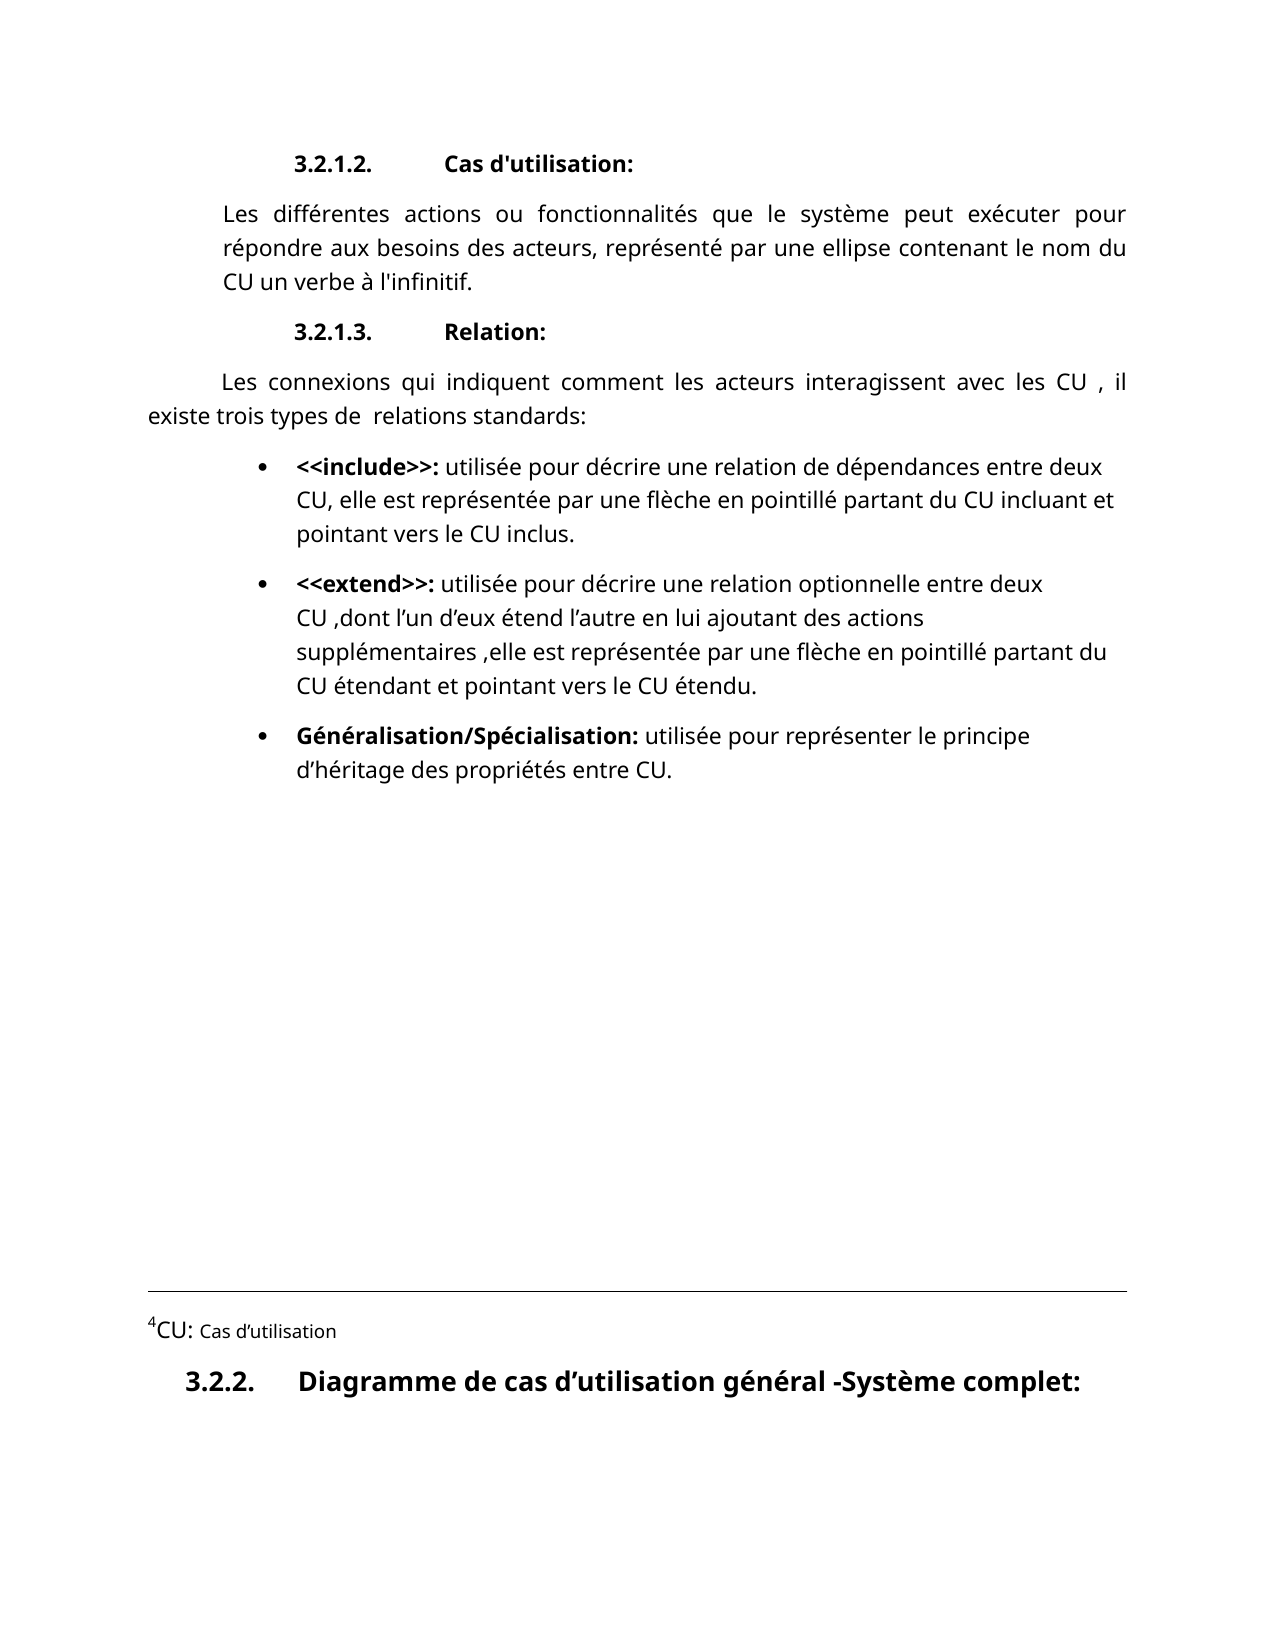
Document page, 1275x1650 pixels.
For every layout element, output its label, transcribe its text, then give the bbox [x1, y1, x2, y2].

list <<extend>>: utilisée pour décrire une relation optionnelle entre deux CU ,dont l’un d’eux étend l’autre en lui ajoutant des actions supplémentaires ,elle est représentée par une flèche en pointillé partant du CU étendant et pointant vers le CU étendu. [259, 568, 1127, 701]
list Généralisation/Spécialisation: utilisée pour représenter le principe d’héritage des propriétés entre CU. [259, 720, 1127, 785]
text Les différentes actions ou fonctionnalités que le système peut exécuter pour répondre aux besoins des acteurs, représenté par une ellipse contenant le nom du CU un verbe à l'infinitif. [223, 263, 1127, 297]
list Relation: [294, 316, 1127, 347]
text 4CU: Cas d’utilisation [148, 1312, 1127, 1346]
list Diagramme de cas d’utilisation général -Système complet: [185, 1362, 1127, 1399]
list <<include>>: utilisée pour décrire une relation de dépendances entre deux CU, elle est représentée par une flèche en pointillé partant du CU incluant et pointant vers le CU inclus. [259, 451, 1127, 549]
list Cas d'utilisation: [294, 148, 1127, 179]
text Les connexions qui indiquent comment les acteurs interagissent avec les CU , il existe trois types de relations standards: [148, 366, 1127, 431]
